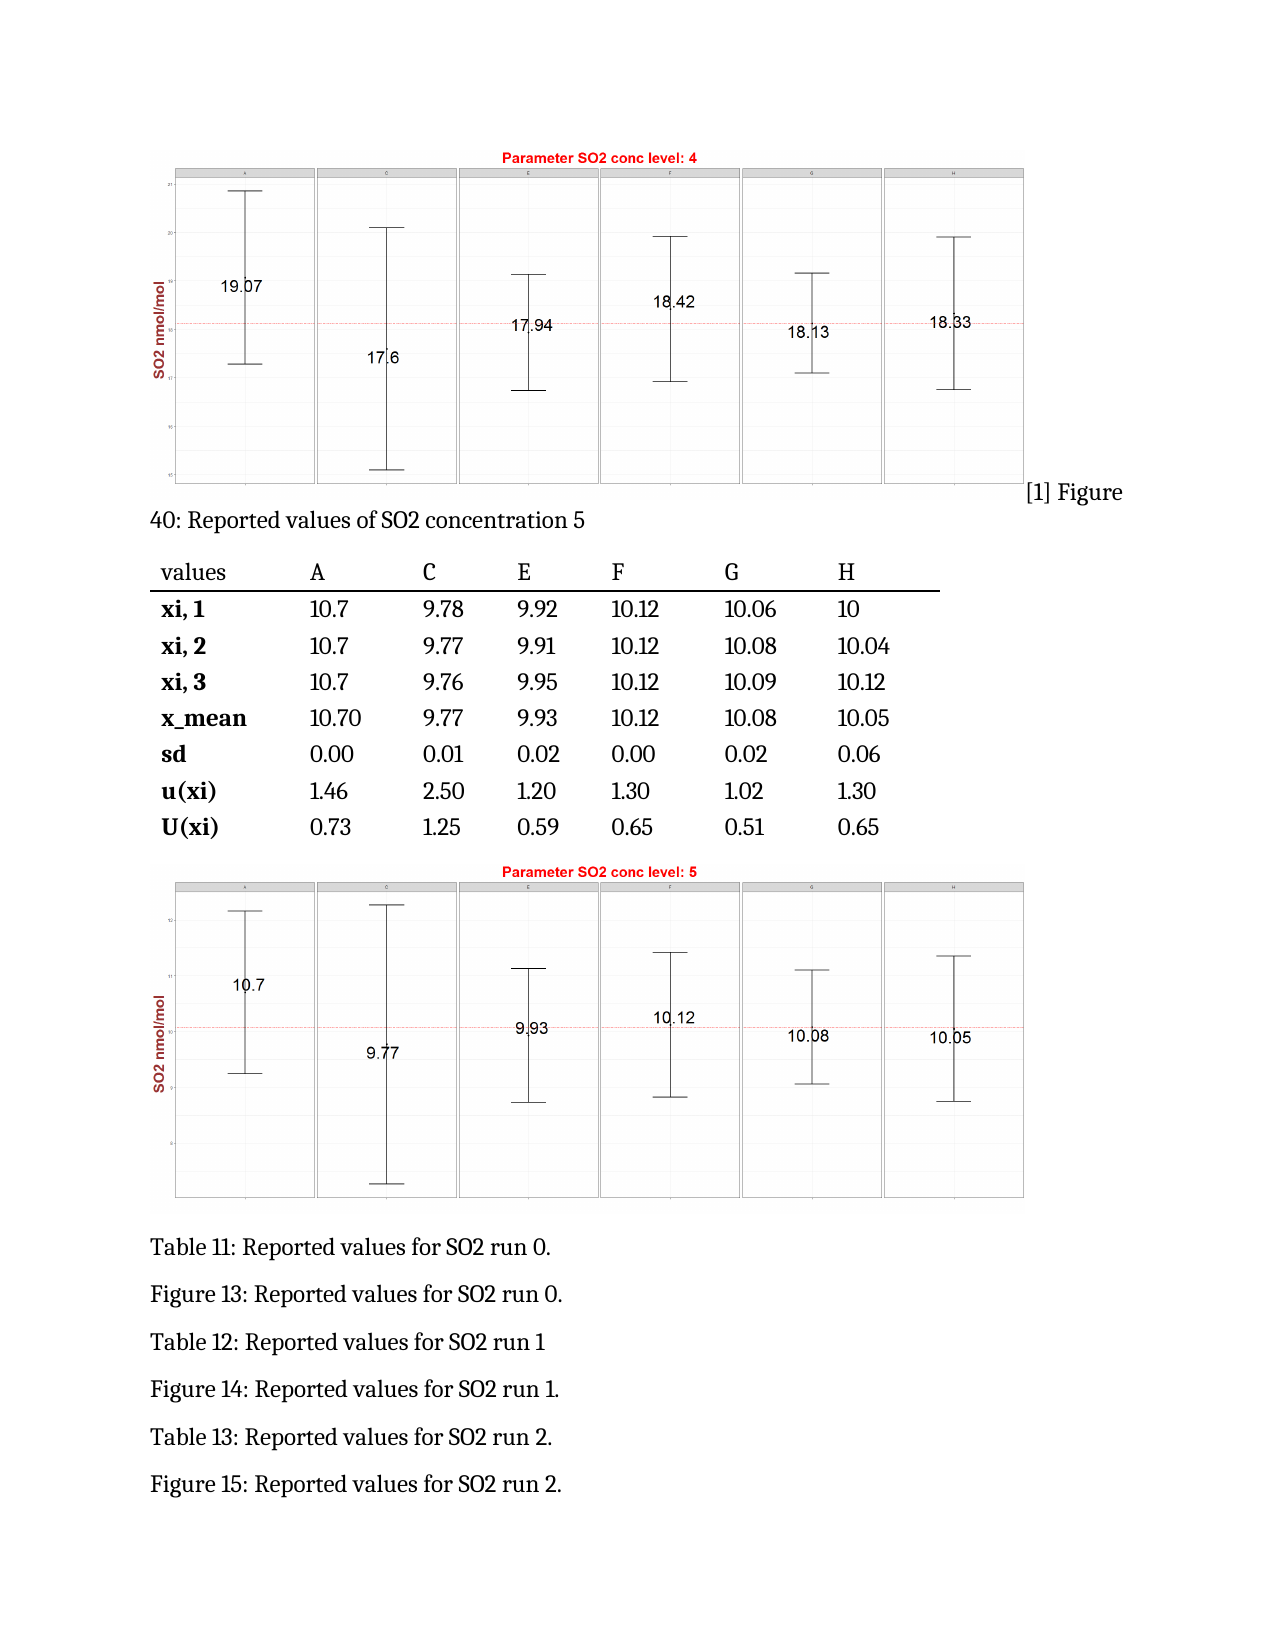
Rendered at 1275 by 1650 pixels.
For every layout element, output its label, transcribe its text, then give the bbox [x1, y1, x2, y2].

text Table 12: Reported values for SO2 run 1 [150, 1328, 1125, 1357]
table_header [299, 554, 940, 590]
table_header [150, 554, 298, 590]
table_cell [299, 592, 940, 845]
text Figure 15: Reported values for SO2 run 2. [150, 1470, 1125, 1499]
text Table 13: Reported values for SO2 run 2. [150, 1423, 1125, 1452]
text Table 11: Reported values for SO2 run 0. [150, 1233, 1125, 1262]
text Figure 13: Reported values for SO2 run 0. [150, 1280, 1125, 1309]
picture [150, 150, 1025, 500]
picture [150, 864, 1025, 1214]
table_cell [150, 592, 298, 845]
text Figure 14: Reported values for SO2 run 1. [150, 1375, 1125, 1404]
